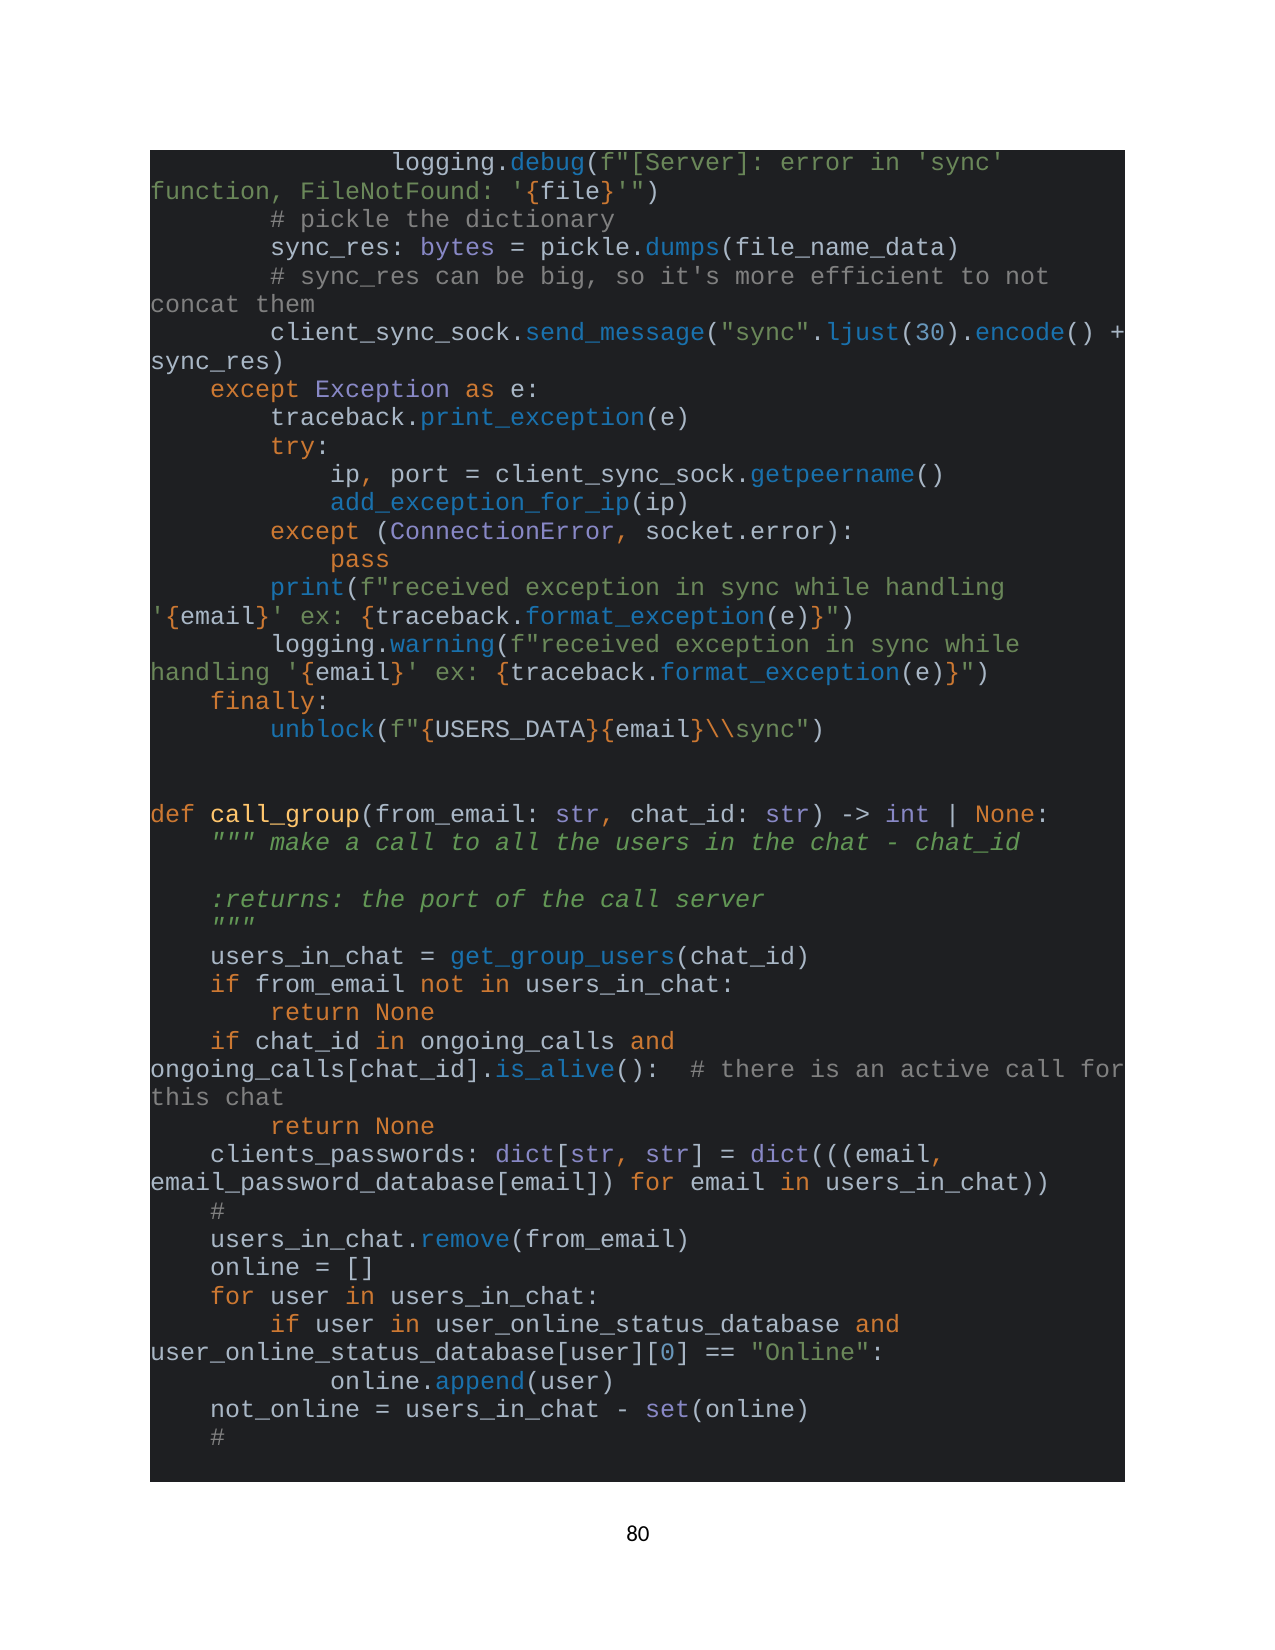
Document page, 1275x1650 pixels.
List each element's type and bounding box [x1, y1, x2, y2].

text [150, 150, 1125, 1482]
